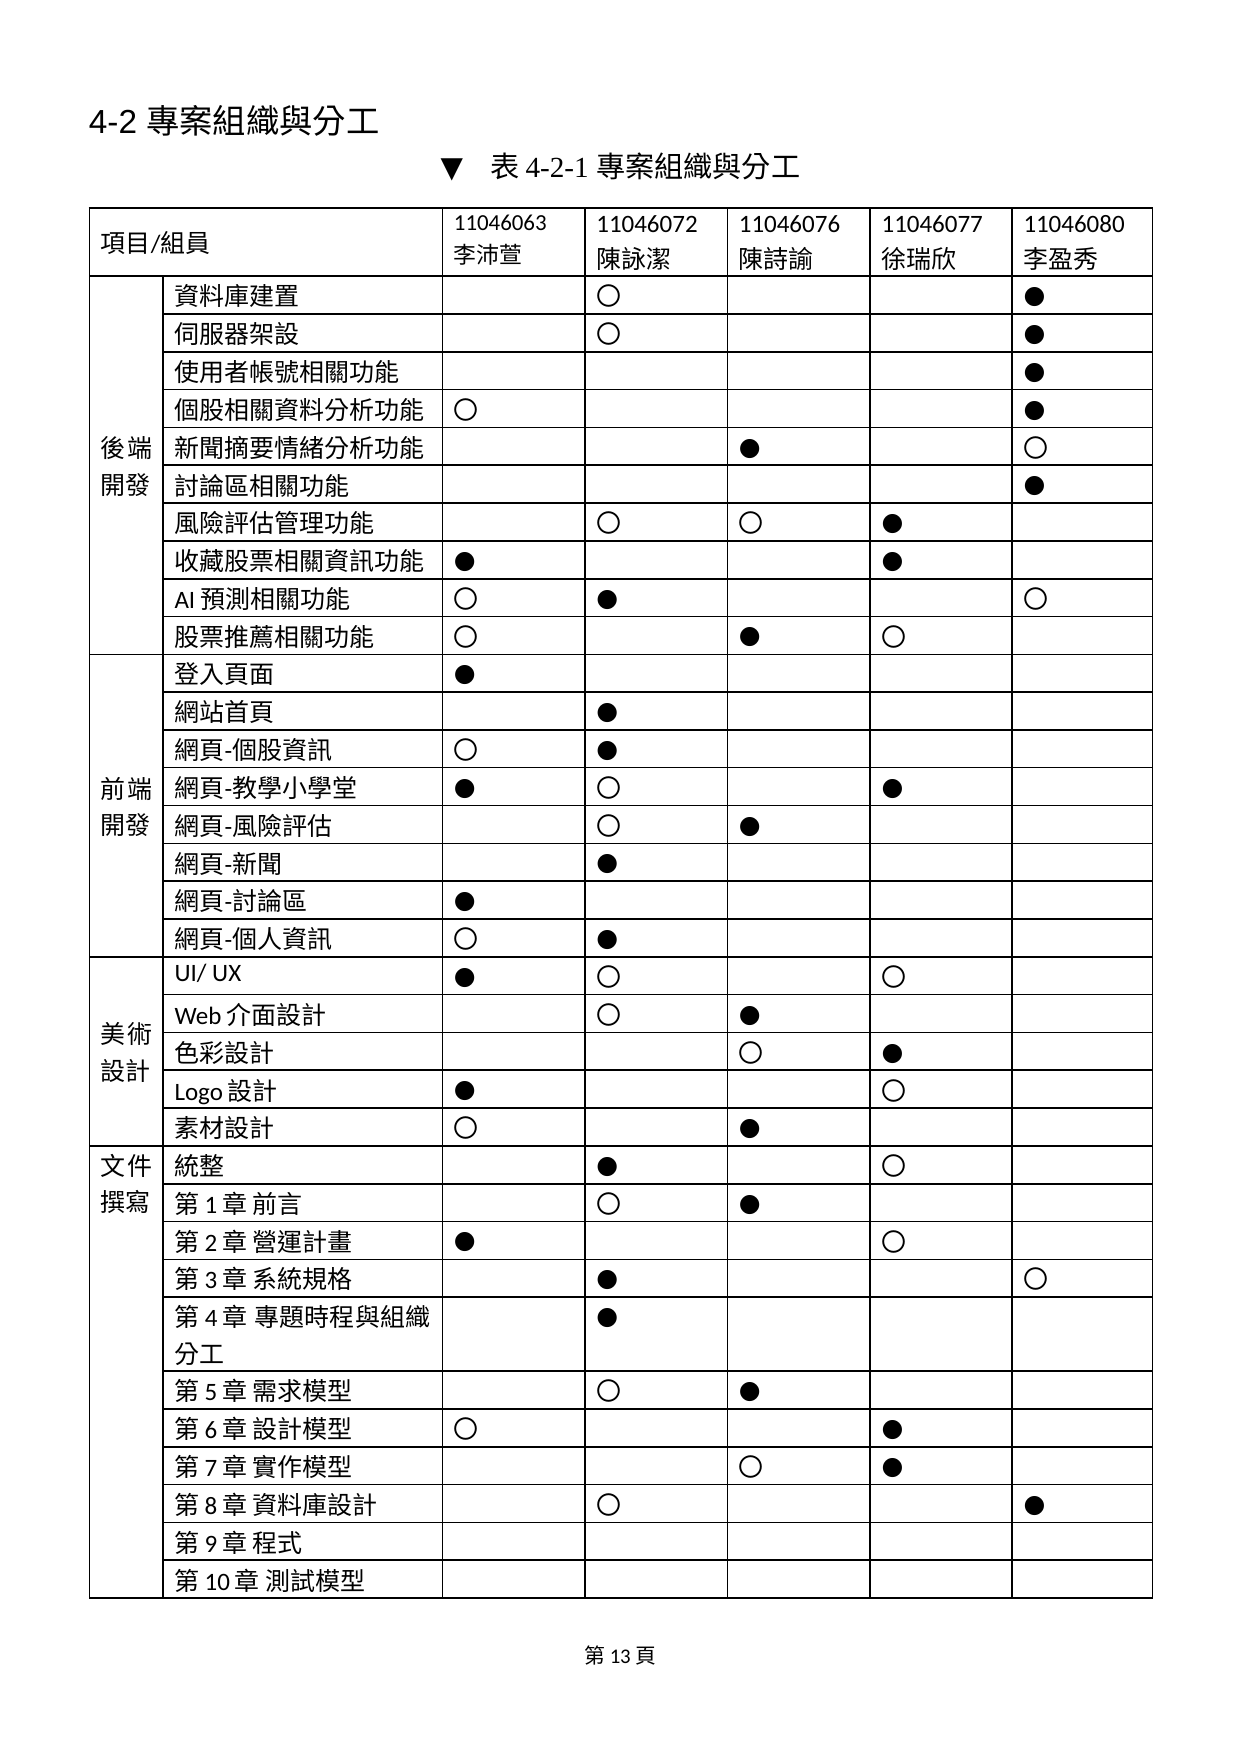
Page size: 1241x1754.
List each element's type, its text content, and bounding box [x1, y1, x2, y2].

table_cell AI預測相關功能 [164, 580, 442, 616]
table_cell [1013, 920, 1152, 956]
table_cell [871, 580, 1011, 616]
table_cell [1013, 995, 1152, 1032]
table_cell [728, 315, 869, 351]
table_cell [586, 353, 727, 389]
table_cell [586, 882, 727, 918]
table_cell [871, 731, 1011, 767]
table_cell 伺服器架設 [164, 315, 442, 351]
table_cell [728, 353, 869, 389]
table_cell [586, 542, 727, 578]
table_cell ● [1013, 466, 1152, 502]
table_cell 網頁-教學小學堂 [164, 768, 442, 805]
table_cell 〇 [1013, 580, 1152, 616]
table_cell ● [586, 1298, 727, 1370]
table_cell [871, 995, 1011, 1032]
table_header 11046076 陳詩諭 [728, 209, 869, 275]
table_header 項目/組員 [90, 209, 442, 275]
table_cell [871, 882, 1011, 918]
table_cell ● [1013, 277, 1152, 313]
table_cell [1013, 1561, 1152, 1597]
table_cell 第3章 系統規格 [164, 1260, 442, 1296]
table_cell [443, 1448, 584, 1484]
table_header 11046080 李盈秀 [1013, 209, 1152, 275]
table_cell [728, 1071, 869, 1107]
table_cell 網頁-風險評估 [164, 806, 442, 842]
table_cell [871, 1185, 1011, 1221]
table_cell [586, 1071, 727, 1107]
table_cell 〇 [443, 617, 584, 653]
table_cell [871, 1109, 1011, 1145]
table_cell 統整 [164, 1147, 442, 1183]
table_cell [728, 920, 869, 956]
table_cell 〇 [586, 277, 727, 313]
table_cell 〇 [586, 1185, 727, 1221]
table_cell [443, 806, 584, 842]
table_cell 〇 [443, 1410, 584, 1446]
table_cell ● [728, 806, 869, 842]
table_cell 股票推薦相關功能 [164, 617, 442, 653]
table_cell 〇 [586, 806, 727, 842]
table_cell ● [1013, 1485, 1152, 1522]
table_cell 第8章 資料庫設計 [164, 1485, 442, 1522]
table_cell [443, 428, 584, 464]
table_cell ● [871, 542, 1011, 578]
table_cell [728, 1523, 869, 1559]
table_cell 美術設計 [90, 958, 162, 1145]
table_cell ● [728, 995, 869, 1032]
table_cell [443, 277, 584, 313]
table_header 11046072陳詠潔 [586, 209, 727, 275]
table_cell [1013, 1298, 1152, 1370]
table_cell ● [728, 617, 869, 653]
table_cell [586, 1410, 727, 1446]
table_cell 第1章 前言 [164, 1185, 442, 1221]
table_cell ● [1013, 315, 1152, 351]
table_cell [728, 277, 869, 313]
table_cell ● [586, 1147, 727, 1183]
table_cell 網頁-個人資訊 [164, 920, 442, 956]
table_cell ● [443, 1222, 584, 1258]
table_cell [1013, 1448, 1152, 1484]
table_cell 〇 [871, 958, 1011, 994]
table_cell 〇 [728, 1448, 869, 1484]
table_cell Logo設計 [164, 1071, 442, 1107]
table_cell 風險評估管理功能 [164, 504, 442, 540]
table_cell 〇 [586, 315, 727, 351]
table_cell [871, 428, 1011, 464]
table_cell [586, 1109, 727, 1145]
table_cell 〇 [586, 1485, 727, 1522]
table_cell [871, 1561, 1011, 1597]
table_cell 資料庫建置 [164, 277, 442, 313]
table_cell [1013, 882, 1152, 918]
table_cell [1013, 958, 1152, 994]
table_cell [871, 655, 1011, 691]
table_cell [728, 844, 869, 880]
table_cell 〇 [1013, 428, 1152, 464]
table_cell 〇 [871, 1071, 1011, 1107]
table_cell [1013, 1109, 1152, 1145]
table_cell 〇 [1013, 1260, 1152, 1296]
table_cell [1013, 504, 1152, 540]
table_cell [871, 1260, 1011, 1296]
table_cell [1013, 1523, 1152, 1559]
table_cell [728, 466, 869, 502]
table_cell ● [443, 542, 584, 578]
table_header 11046063 李沛萱 [443, 209, 584, 275]
table_cell ● [586, 580, 727, 616]
table_cell [443, 1033, 584, 1069]
table_cell [1013, 1033, 1152, 1069]
table_cell [1013, 844, 1152, 880]
table_cell Web介面設計 [164, 995, 442, 1032]
table_cell ● [871, 768, 1011, 805]
table_cell 文件撰寫 [90, 1147, 162, 1597]
table_cell [443, 995, 584, 1032]
table_cell [728, 1410, 869, 1446]
table_cell [1013, 1185, 1152, 1221]
table_cell 〇 [728, 504, 869, 540]
table_cell [443, 315, 584, 351]
table_cell ● [1013, 390, 1152, 427]
table_cell [1013, 1410, 1152, 1446]
table_cell [1013, 806, 1152, 842]
text 表4-2-1 專案組織與分工 [89, 143, 1152, 186]
table_cell [728, 390, 869, 427]
table_cell [728, 768, 869, 805]
table_cell ● [443, 655, 584, 691]
table_cell [728, 958, 869, 994]
table_cell 〇 [728, 1033, 869, 1069]
table_cell ● [443, 1071, 584, 1107]
table_cell [728, 655, 869, 691]
table_cell 〇 [871, 617, 1011, 653]
table_cell [728, 542, 869, 578]
table_cell 〇 [443, 1109, 584, 1145]
table_cell [443, 1298, 584, 1370]
table_cell [443, 1147, 584, 1183]
table_cell [586, 428, 727, 464]
table_cell [1013, 1071, 1152, 1107]
table_cell 第7章 實作模型 [164, 1448, 442, 1484]
table_cell [586, 1523, 727, 1559]
table_cell [443, 1185, 584, 1221]
table_cell [586, 390, 727, 427]
table_cell ● [586, 731, 727, 767]
table_cell [871, 1298, 1011, 1370]
table_cell [443, 1372, 584, 1408]
table_cell 〇 [586, 768, 727, 805]
table_cell [871, 1523, 1011, 1559]
table_cell 第6章 設計模型 [164, 1410, 442, 1446]
table_cell [871, 353, 1011, 389]
table_cell ● [1013, 353, 1152, 389]
table_cell 〇 [586, 995, 727, 1032]
table_cell 〇 [586, 504, 727, 540]
table_cell 第10章 測試模型 [164, 1561, 442, 1597]
table_cell 色彩設計 [164, 1033, 442, 1069]
table_cell 後端開發 [90, 277, 162, 653]
table_cell 網頁-新聞 [164, 844, 442, 880]
table_cell [871, 693, 1011, 729]
table_cell 〇 [871, 1222, 1011, 1258]
table_cell ● [586, 844, 727, 880]
table_cell [728, 1222, 869, 1258]
table_cell [871, 806, 1011, 842]
table_cell [443, 1523, 584, 1559]
table_cell ● [728, 428, 869, 464]
table_cell ● [443, 958, 584, 994]
table_cell ● [728, 1185, 869, 1221]
table_cell [586, 1033, 727, 1069]
table_cell [1013, 693, 1152, 729]
table_cell ● [586, 1260, 727, 1296]
table_cell [443, 1485, 584, 1522]
table_cell [586, 655, 727, 691]
table_cell [728, 1260, 869, 1296]
table_cell ● [728, 1109, 869, 1145]
table_cell [871, 466, 1011, 502]
table_cell ● [586, 693, 727, 729]
table_cell [1013, 617, 1152, 653]
table_cell UI/ UX [164, 958, 442, 994]
table_cell [443, 1561, 584, 1597]
table_cell [871, 920, 1011, 956]
table_cell [871, 277, 1011, 313]
table_cell [728, 731, 869, 767]
table_cell ● [871, 504, 1011, 540]
table_cell 〇 [586, 958, 727, 994]
table_header 11046077 徐瑞欣 [871, 209, 1011, 275]
table_cell ● [443, 882, 584, 918]
table_cell [871, 844, 1011, 880]
table_cell 第4章 專題時程與組織分工 [164, 1298, 442, 1370]
table_cell 〇 [871, 1147, 1011, 1183]
table_cell [1013, 1222, 1152, 1258]
table_cell [871, 1372, 1011, 1408]
table_cell [443, 466, 584, 502]
table_cell 網頁-討論區 [164, 882, 442, 918]
table_cell 第9章 程式 [164, 1523, 442, 1559]
table_cell 網站首頁 [164, 693, 442, 729]
table_cell 登入頁面 [164, 655, 442, 691]
table_cell 使用者帳號相關功能 [164, 353, 442, 389]
table_cell 〇 [443, 731, 584, 767]
table_cell 前端開發 [90, 655, 162, 956]
table_cell 〇 [443, 580, 584, 616]
table_cell ● [728, 1372, 869, 1408]
table_cell [728, 1147, 869, 1183]
table_cell [586, 1561, 727, 1597]
subtitle 專案組織與分工 [89, 95, 1152, 143]
table_cell [586, 617, 727, 653]
table_cell [728, 1298, 869, 1370]
table_cell 新聞摘要情緒分析功能 [164, 428, 442, 464]
table_cell 網頁-個股資訊 [164, 731, 442, 767]
table_cell [1013, 542, 1152, 578]
table_cell ● [443, 768, 584, 805]
table_cell 第2章 營運計畫 [164, 1222, 442, 1258]
table_cell 討論區相關功能 [164, 466, 442, 502]
table_cell [1013, 731, 1152, 767]
table_cell [1013, 1147, 1152, 1183]
table_cell ● [871, 1033, 1011, 1069]
table_cell [443, 353, 584, 389]
table_cell [728, 1561, 869, 1597]
table_cell 素材設計 [164, 1109, 442, 1145]
table_cell 第5章 需求模型 [164, 1372, 442, 1408]
table_cell [1013, 768, 1152, 805]
table_cell [1013, 1372, 1152, 1408]
table_cell 〇 [443, 390, 584, 427]
table_cell [871, 315, 1011, 351]
table_cell [1013, 655, 1152, 691]
table_cell [871, 1485, 1011, 1522]
table_cell 〇 [586, 1372, 727, 1408]
table_cell [443, 693, 584, 729]
table_cell [728, 693, 869, 729]
table_cell ● [586, 920, 727, 956]
table_cell [443, 1260, 584, 1296]
table_cell [586, 1222, 727, 1258]
table_cell ● [871, 1410, 1011, 1446]
table_cell [728, 882, 869, 918]
table_cell 個股相關資料分析功能 [164, 390, 442, 427]
table_cell [728, 1485, 869, 1522]
table_cell [586, 1448, 727, 1484]
table_cell [443, 504, 584, 540]
table_cell ● [871, 1448, 1011, 1484]
table_cell [443, 844, 584, 880]
table_cell [728, 580, 869, 616]
table_cell 收藏股票相關資訊功能 [164, 542, 442, 578]
table_cell 〇 [443, 920, 584, 956]
table_cell [871, 390, 1011, 427]
table_cell [586, 466, 727, 502]
